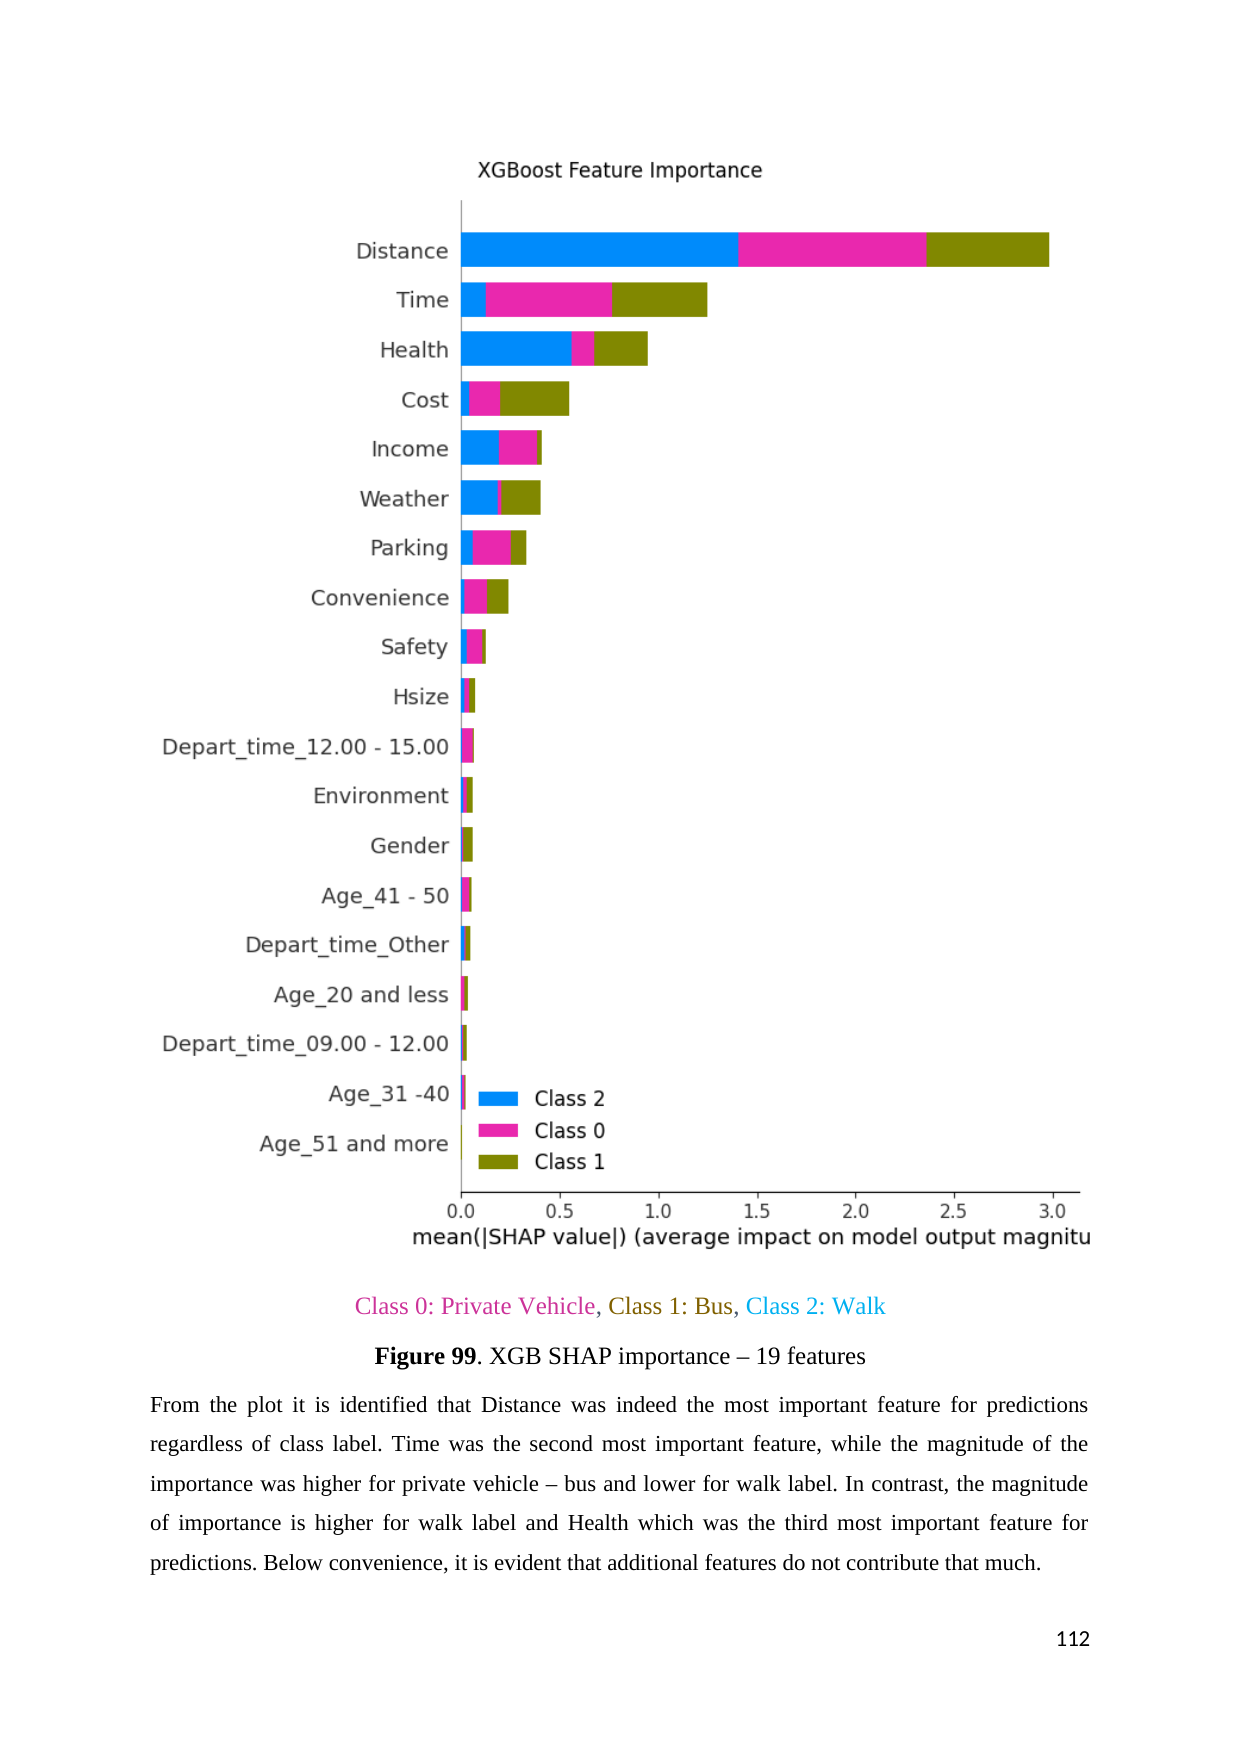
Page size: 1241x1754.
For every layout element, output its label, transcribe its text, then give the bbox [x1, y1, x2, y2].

text Figure 99. XGB SHAP importance – 19 features [150, 1341, 1090, 1370]
picture [150, 150, 1091, 1261]
text Class 0: Private Vehicle, Class 1: Bus, Class 2: Walk [150, 1291, 1090, 1320]
text From the plot it is identified that Distance was indeed the most important feature for predictions regardless of class label. Time was the second most important feature, while the magnitude of the importance was higher for private vehicle – bus and lower for walk label. In contrast, the magnitude of importance is higher for walk label and Health which was the third most important feature for predictions. Below convenience, it is evident that additional features do not contribute that much. [150, 1391, 1090, 1575]
